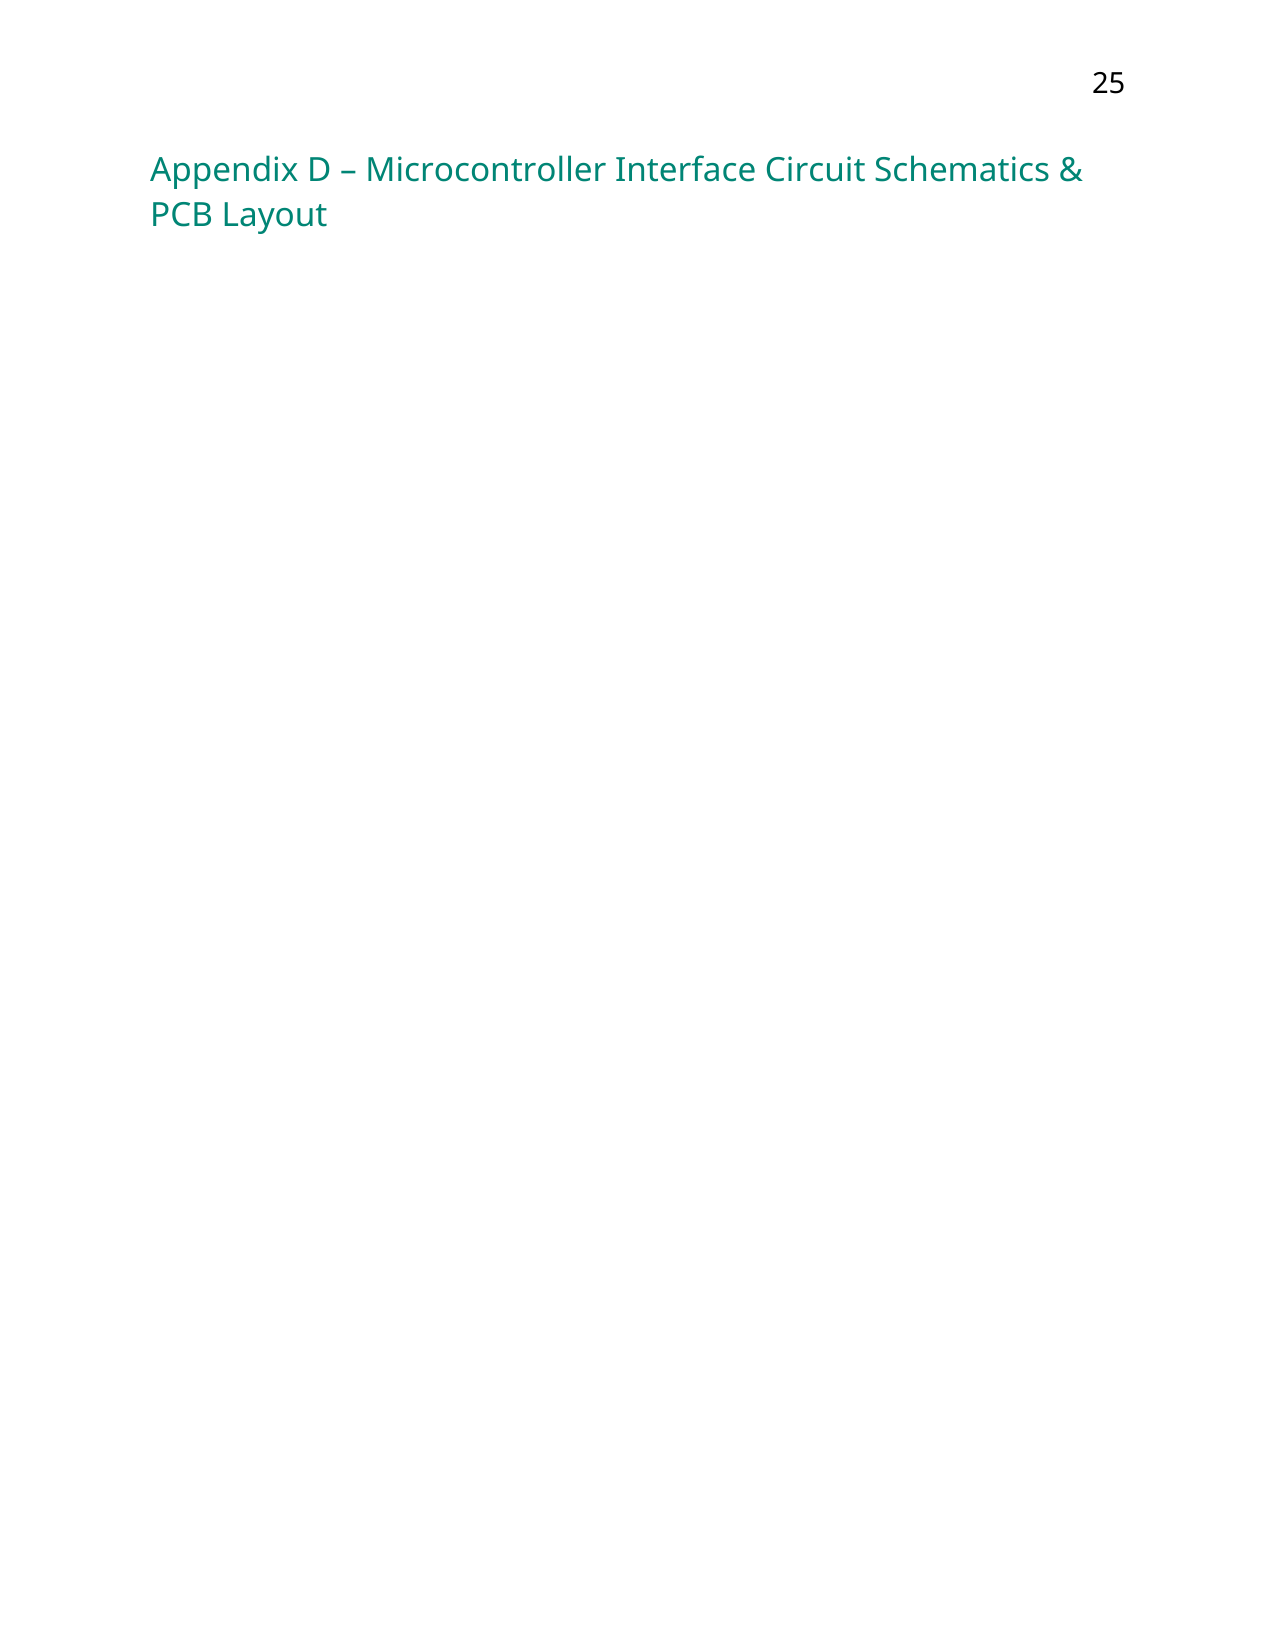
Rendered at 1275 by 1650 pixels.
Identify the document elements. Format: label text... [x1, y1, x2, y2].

subtitle Appendix D – Microcontroller Interface Circuit Schematics & PCB Layout [150, 146, 1125, 237]
